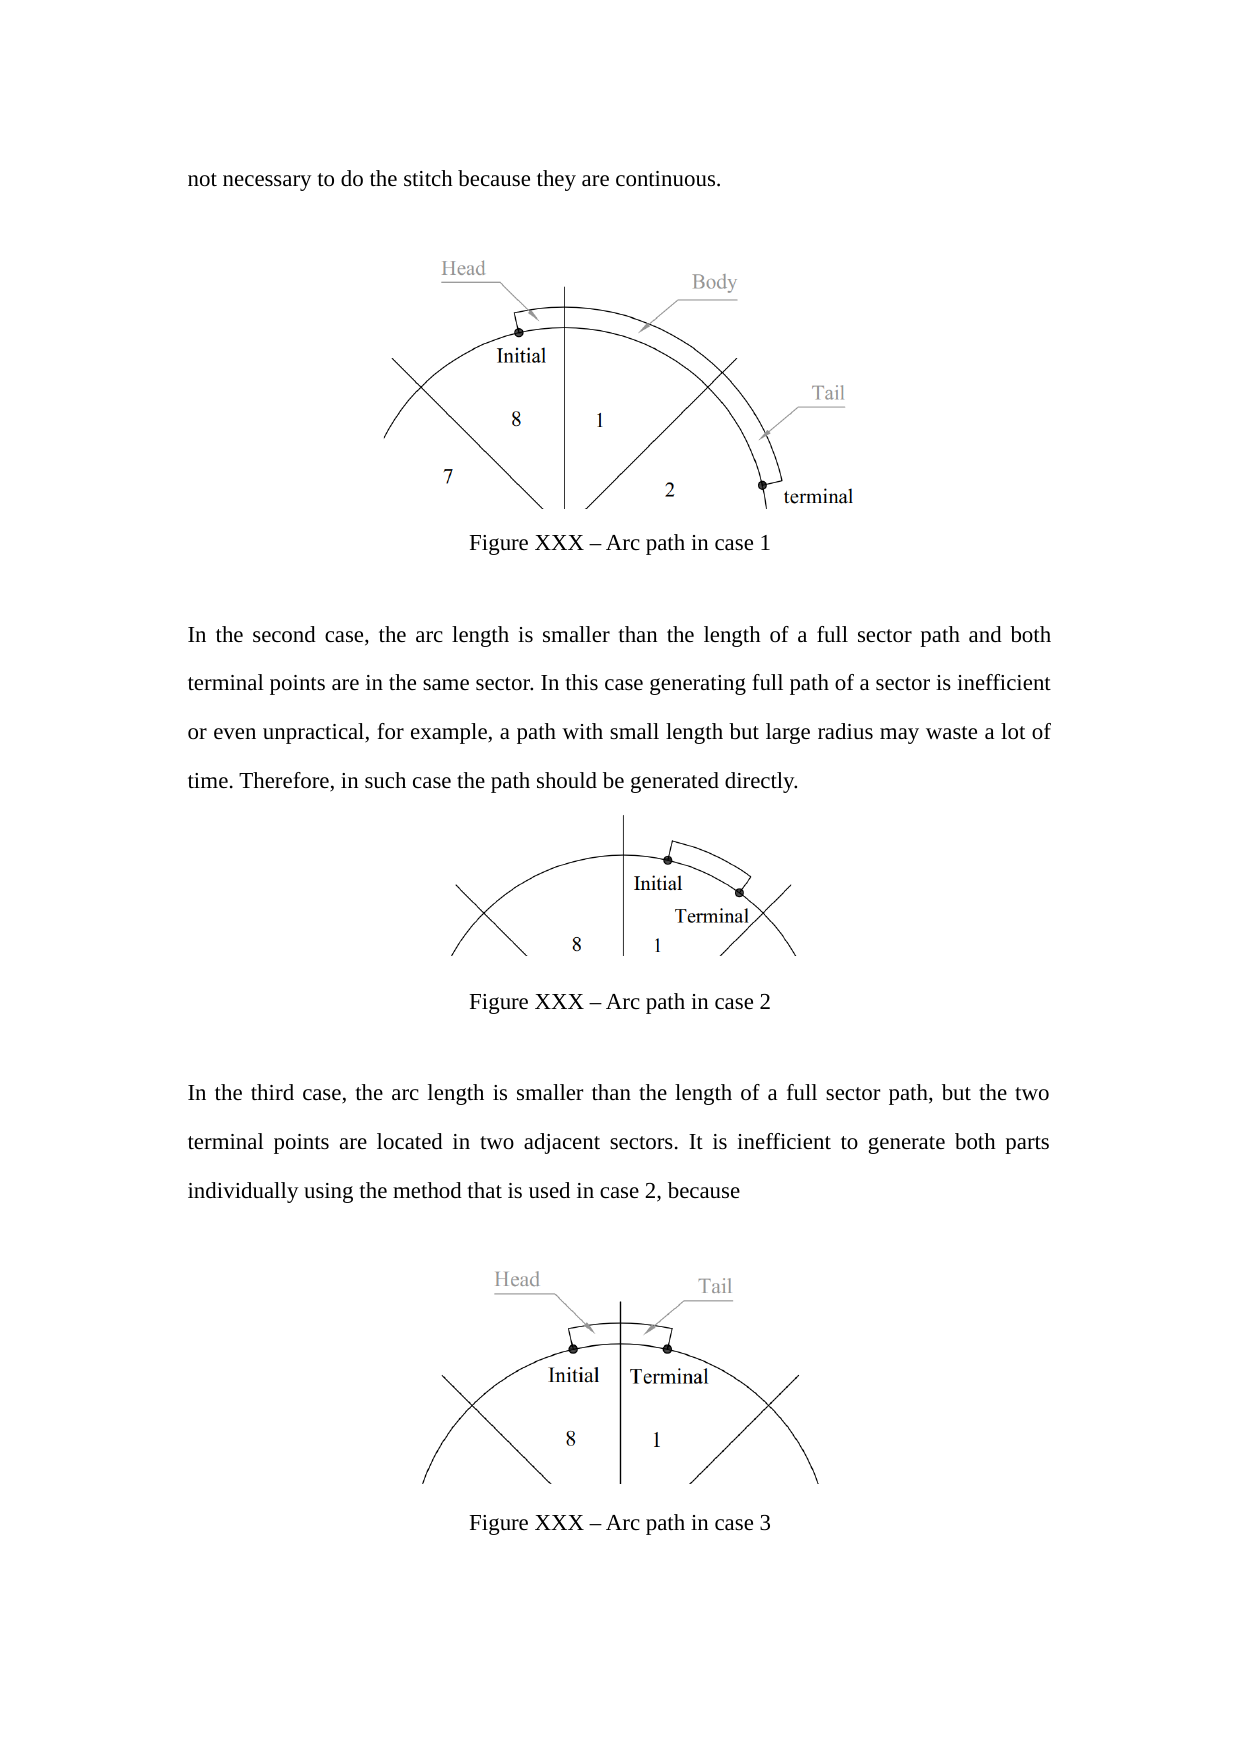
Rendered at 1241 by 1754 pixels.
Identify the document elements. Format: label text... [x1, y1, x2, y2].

picture [442, 809, 798, 956]
text Figure XXX – Arc path in case 2 [187, 985, 1053, 1018]
text In the third case, the arc length is smaller than the length of a full sector path, but the two terminal points are located in two adjacent sectors. It is inefficient to generate both parts individually using the method that is used in case 2, because [187, 1076, 1053, 1206]
text In the second case, the arc length is smaller than the length of a full sector path and both terminal points are in the same sector. In this case generating full path of a sector is inefficient or even unpractical, for example, a path with small length but large radius may waste a lot of time. Therefore, in such case the path should be generated directly. [187, 618, 1053, 796]
picture [383, 253, 857, 509]
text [187, 162, 1053, 194]
text Figure XXX – Arc path in case 3 [187, 1506, 1053, 1538]
picture [413, 1265, 827, 1484]
text Figure XXX – Arc path in case 1 [187, 526, 1053, 559]
